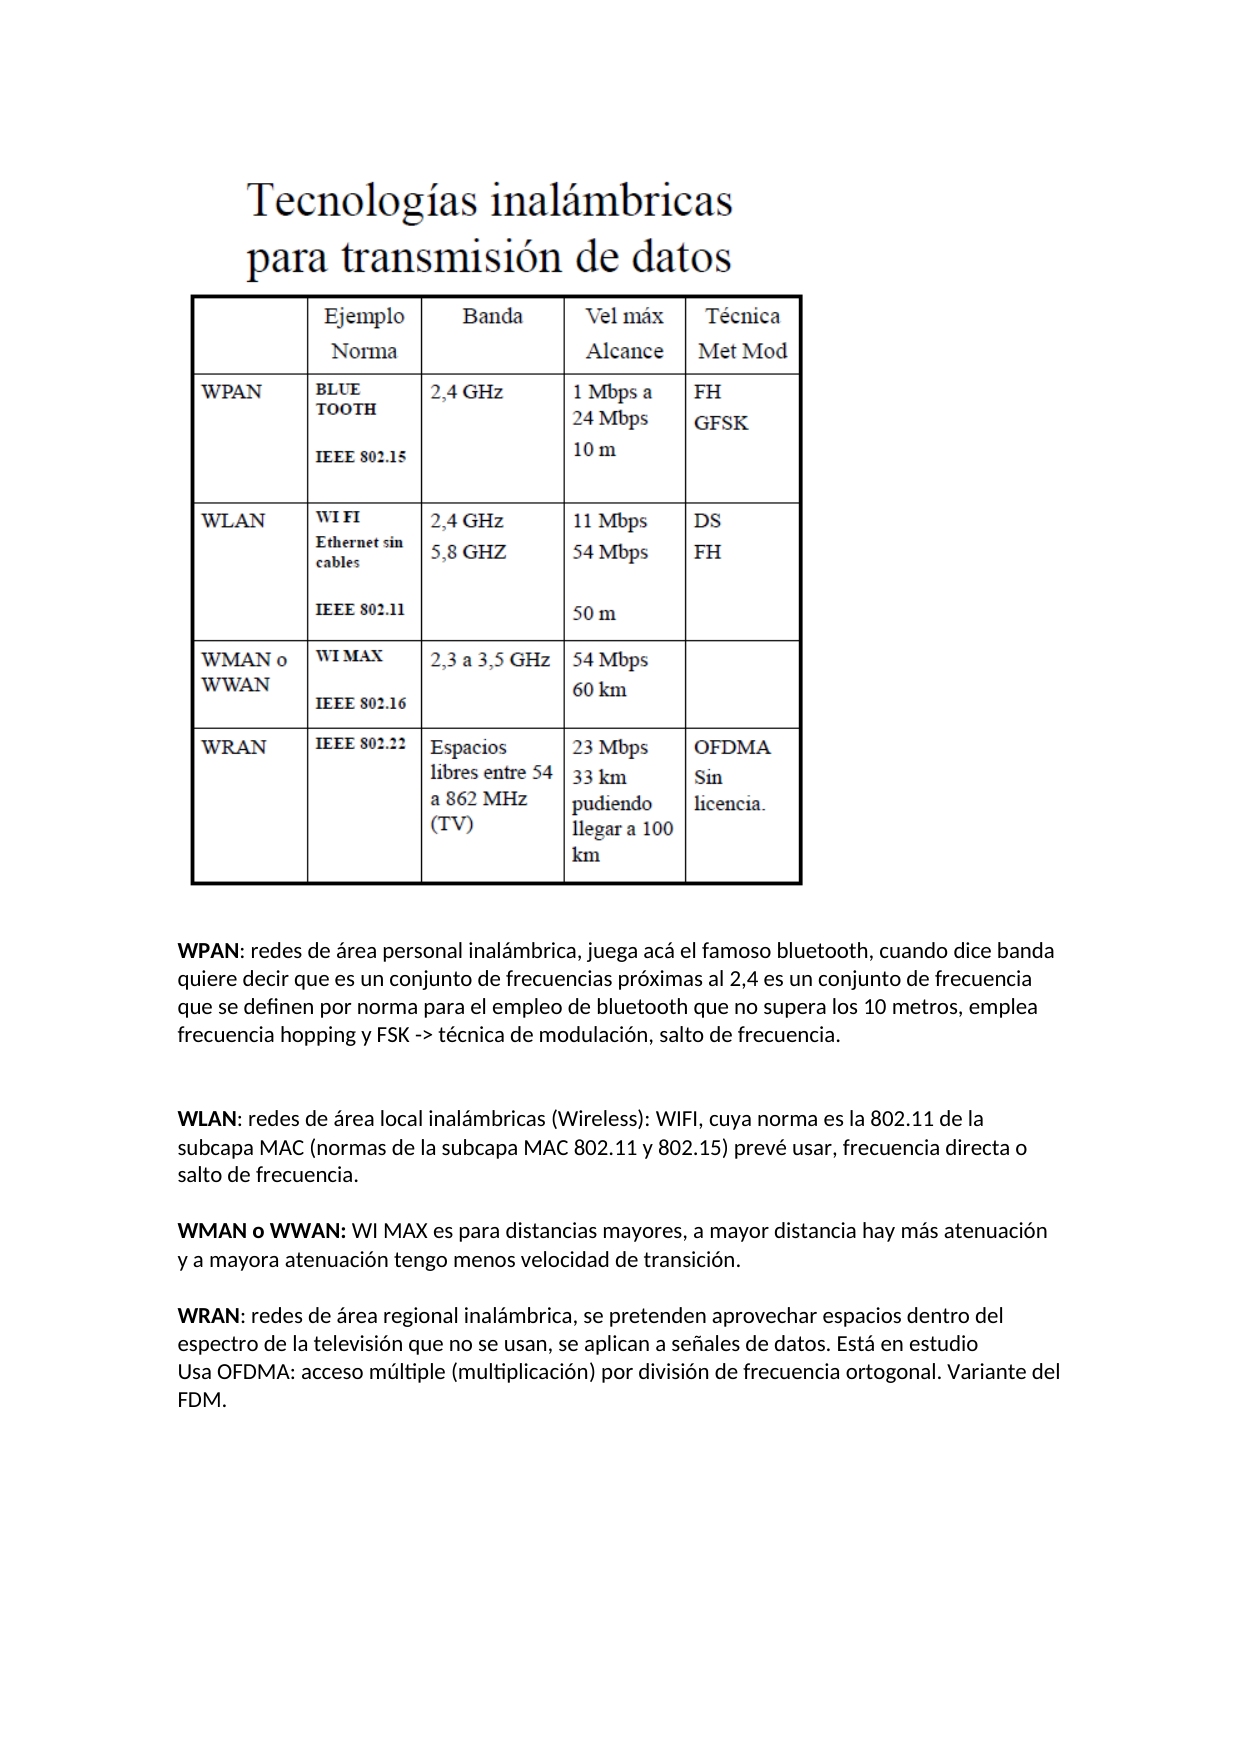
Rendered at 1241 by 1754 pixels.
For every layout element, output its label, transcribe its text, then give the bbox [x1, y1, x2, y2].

text WMAN o WWAN: WI MAX es para distancias mayores, a mayor distancia hay más atenuación y a mayora atenuación tengo menos velocidad de transición. [177, 1217, 1063, 1273]
text Usa OFDMA: acceso múltiple (multiplicación) por división de frecuencia ortogonal. Variante del FDM. [177, 1357, 1063, 1413]
picture [177, 147, 809, 908]
text WPAN: redes de área personal inalámbrica, juega acá el famoso bluetooth, cuando dice banda quiere decir que es un conjunto de frecuencias próximas al 2,4 es un conjunto de frecuencia que se definen por norma para el empleo de bluetooth que no supera los 10 metros, emplea frecuencia hopping y FSK -> técnica de modulación, salto de frecuencia. [177, 936, 1063, 1048]
text WRAN: redes de área regional inalámbrica, se pretenden aprovechar espacios dentro del espectro de la televisión que no se usan, se aplican a señales de datos. Está en estudio [177, 1301, 1063, 1357]
text WLAN: redes de área local inalámbricas (Wireless): WIFI, cuya norma es la 802.11 de la subcapa MAC (normas de la subcapa MAC 802.11 y 802.15) prevé usar, frecuencia directa o salto de frecuencia. [177, 1104, 1063, 1189]
